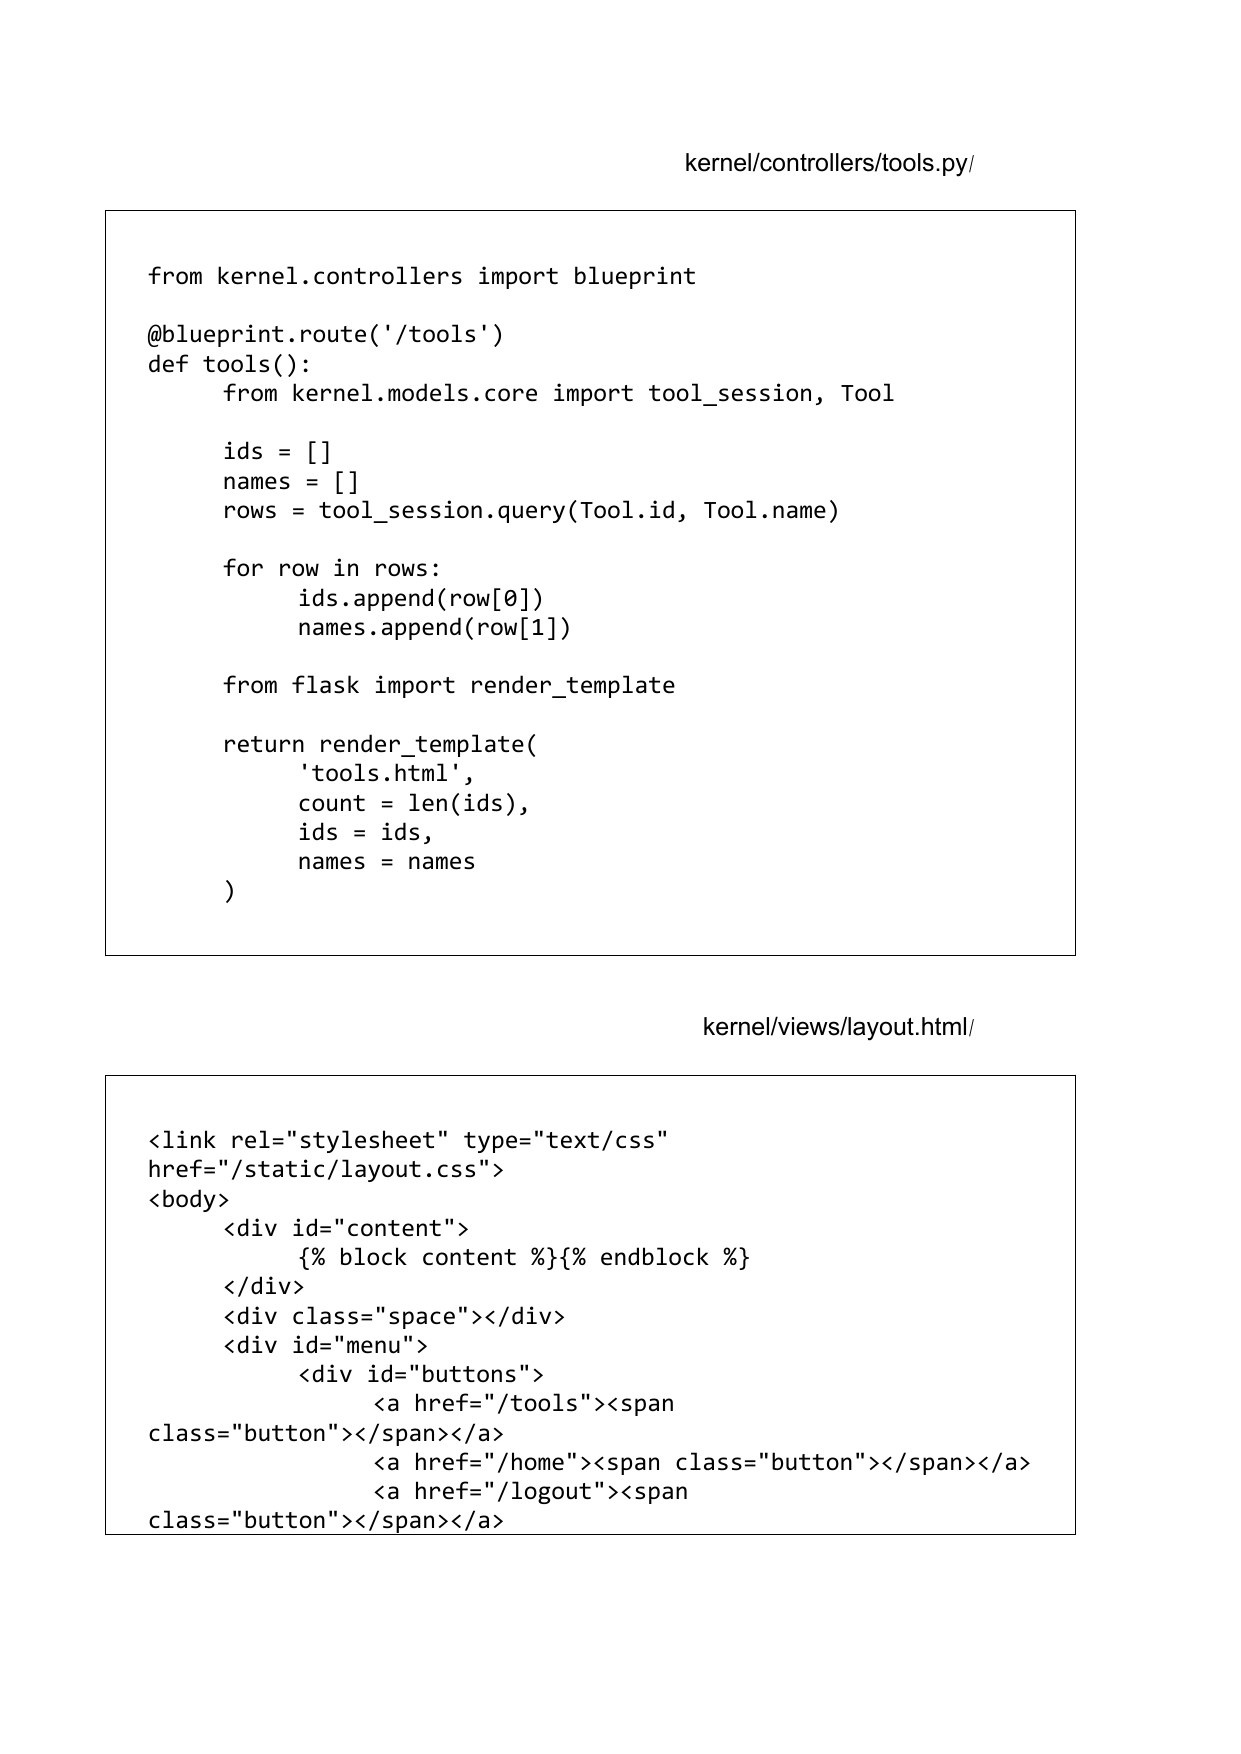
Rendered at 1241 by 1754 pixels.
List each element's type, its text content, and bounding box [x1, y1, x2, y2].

text from kernel.models.core import tool_session, Tool [148, 378, 1033, 408]
text from kernel.controllers import blueprint [106, 211, 1075, 291]
text names = [] [148, 466, 1033, 496]
text def tools(): [148, 349, 1033, 378]
text <a href="/home"><span class="button"></span></a> [148, 1448, 1033, 1477]
text </div> [148, 1272, 1033, 1301]
text rows = tool_session.query(Tool.id, Tool.name) [148, 496, 1033, 525]
text <div id="content"> [148, 1213, 1033, 1243]
text <a href="/tools"><span class="button"></span></a> [148, 1389, 1033, 1448]
text /kernel/views/layout.html [148, 1012, 1033, 1045]
text <div id="menu"> [148, 1331, 1033, 1360]
text ids.append(row[0]) [148, 583, 1033, 613]
text /kernel/controllers/tools.py [148, 148, 1033, 181]
text <div id="buttons"> [148, 1360, 1033, 1389]
text 'tools.html', [148, 759, 1033, 788]
text <body> [148, 1184, 1033, 1213]
text from flask import render_template [148, 671, 1033, 700]
text count = len(ids), [148, 788, 1033, 817]
text for row in rows: [148, 554, 1033, 583]
text <link rel="stylesheet" type="text/css" href="/static/layout.css"> [106, 1076, 1075, 1184]
text ) [106, 825, 1075, 955]
text ids = [] [148, 437, 1033, 466]
text @blueprint.route('/tools') [148, 320, 1033, 349]
text {% block content %}{% endblock %} [148, 1243, 1033, 1272]
text names.append(row[1]) [148, 613, 1033, 642]
text return render_template( [148, 730, 1033, 759]
text <div class="space"></div> [148, 1301, 1033, 1331]
text <a href="/logout"><span class="button"></span></a> [148, 1477, 1033, 1534]
